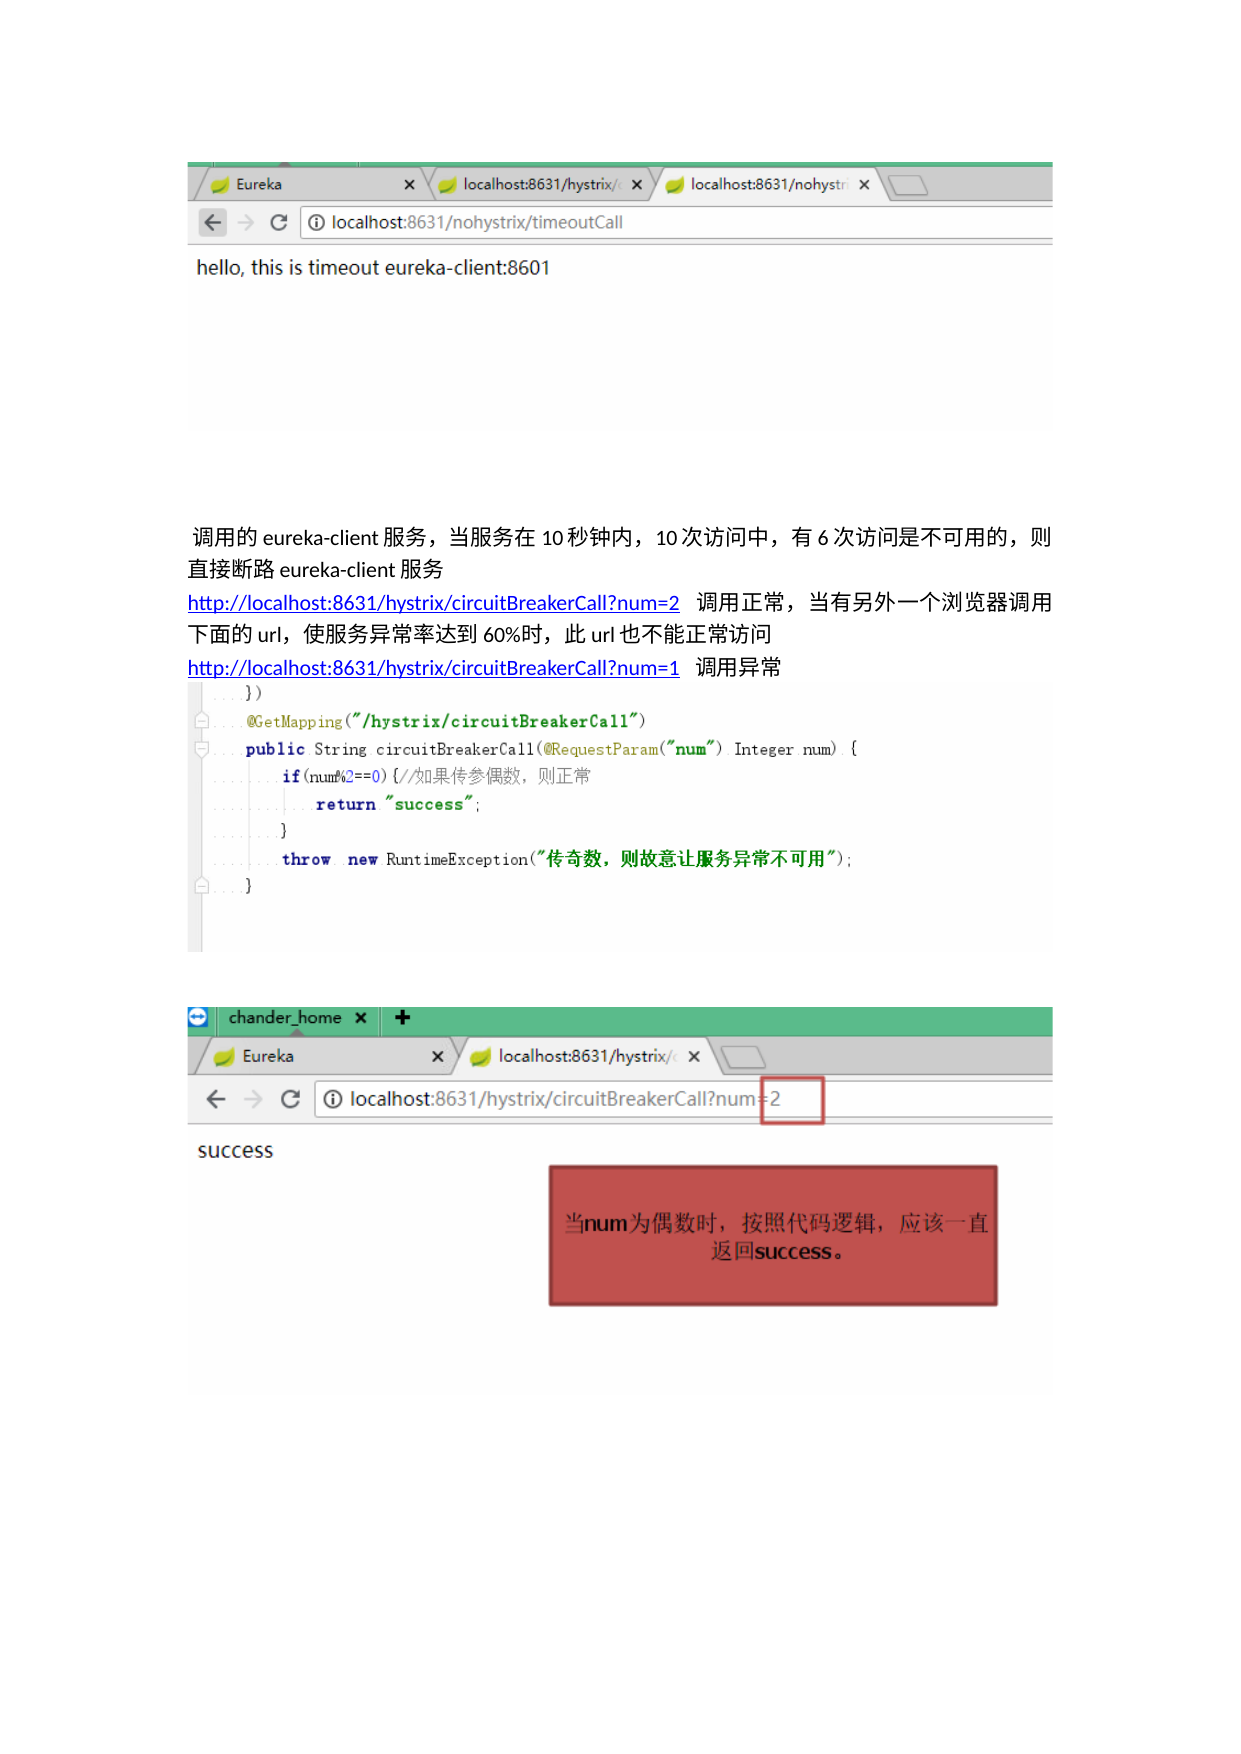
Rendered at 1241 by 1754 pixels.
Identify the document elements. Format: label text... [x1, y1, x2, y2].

text 调用的eureka-client服务，当服务在10秒钟内，10次访问中，有6次访问是不可用的，则直接断路eureka-client服务 http://localhost:8631/hystrix/circuitBreakerCall?num=2 调用正常，当有另外一个浏览器调用下面的url，使服务异常率达到60%时，此url也不能正常访问 http://localhost:8631/hystrix/circuitBreakerCall?num=1 调用异常 [187, 454, 1053, 682]
picture [187, 1007, 1053, 1395]
picture [187, 682, 1053, 952]
picture [187, 162, 1053, 431]
